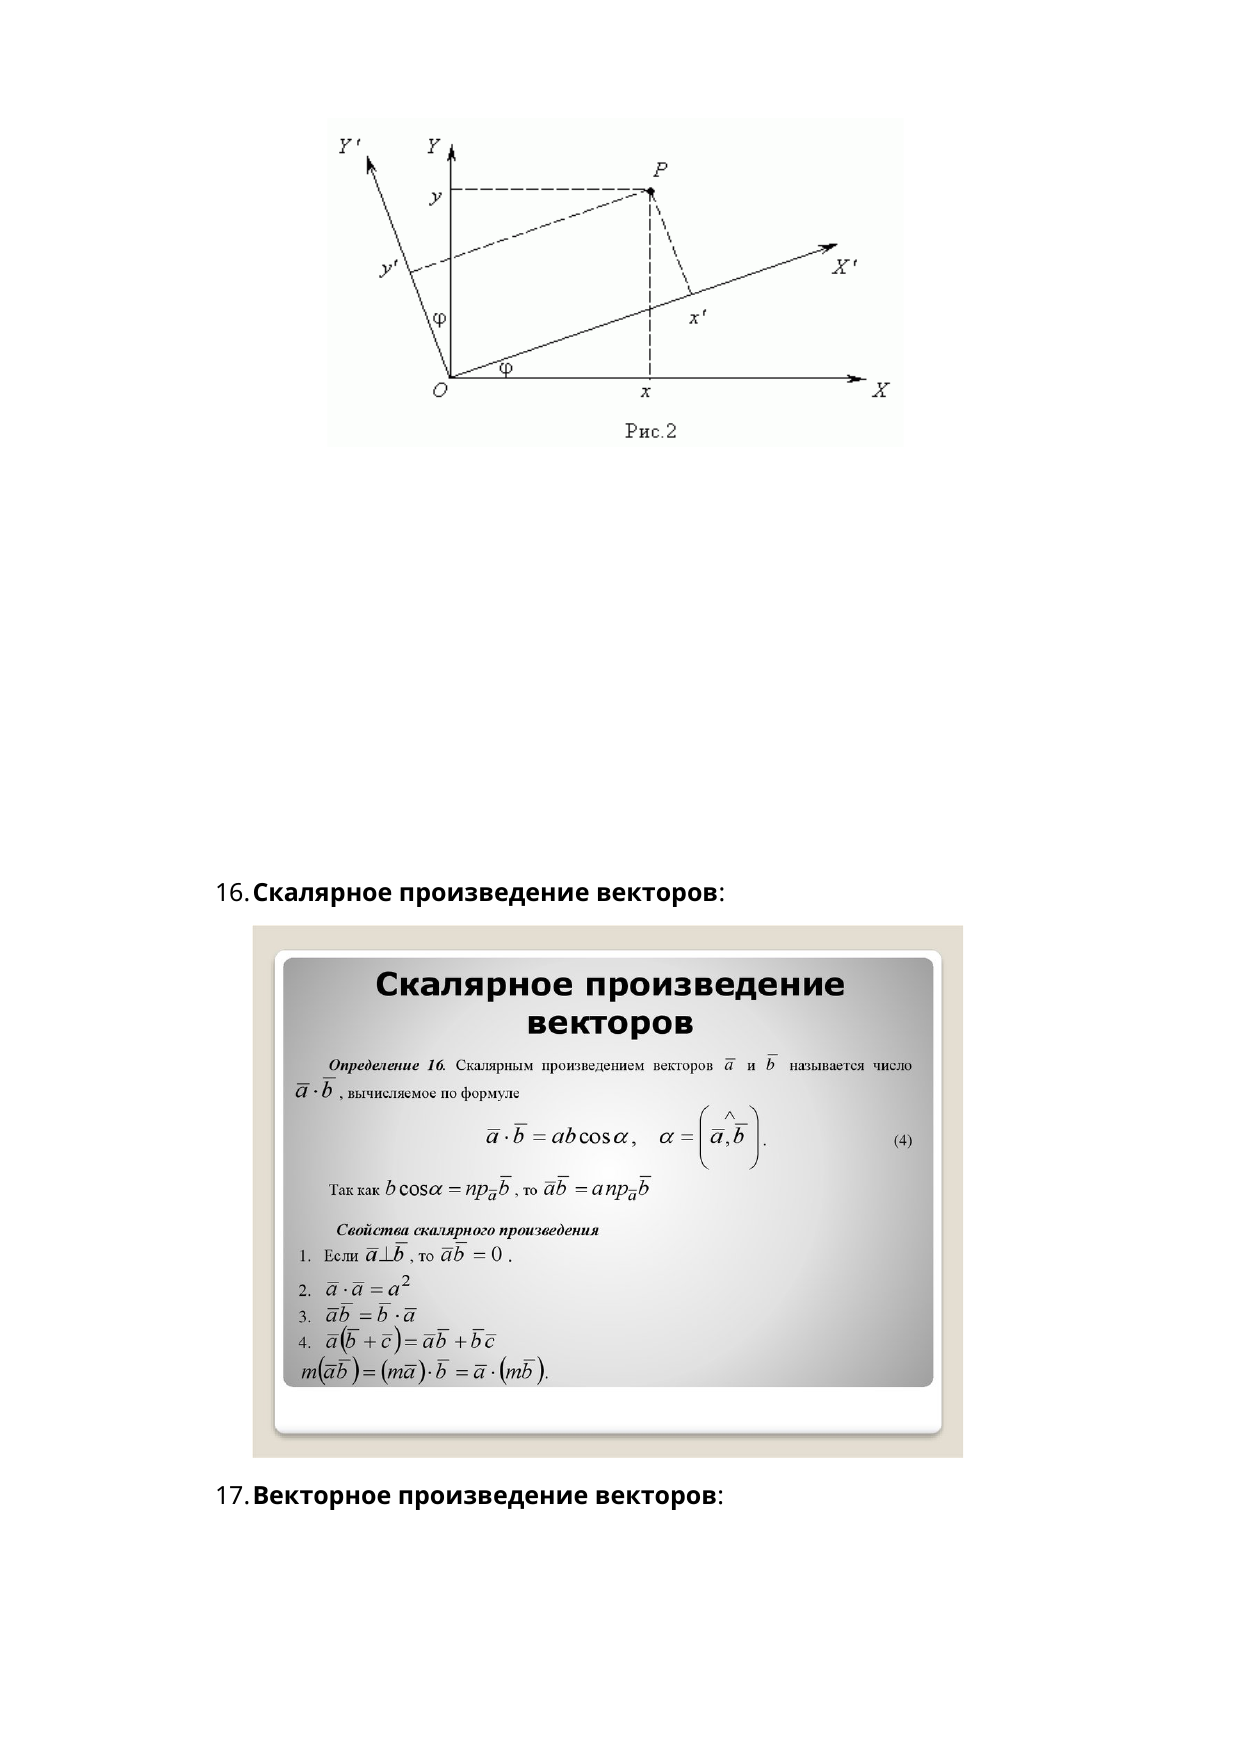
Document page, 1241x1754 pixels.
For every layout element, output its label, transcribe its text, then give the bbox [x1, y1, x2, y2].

list Скалярное произведение векторов: [215, 874, 1152, 908]
picture [327, 118, 904, 447]
list Векторное произведение векторов: [215, 1478, 1152, 1512]
picture [252, 925, 964, 1458]
